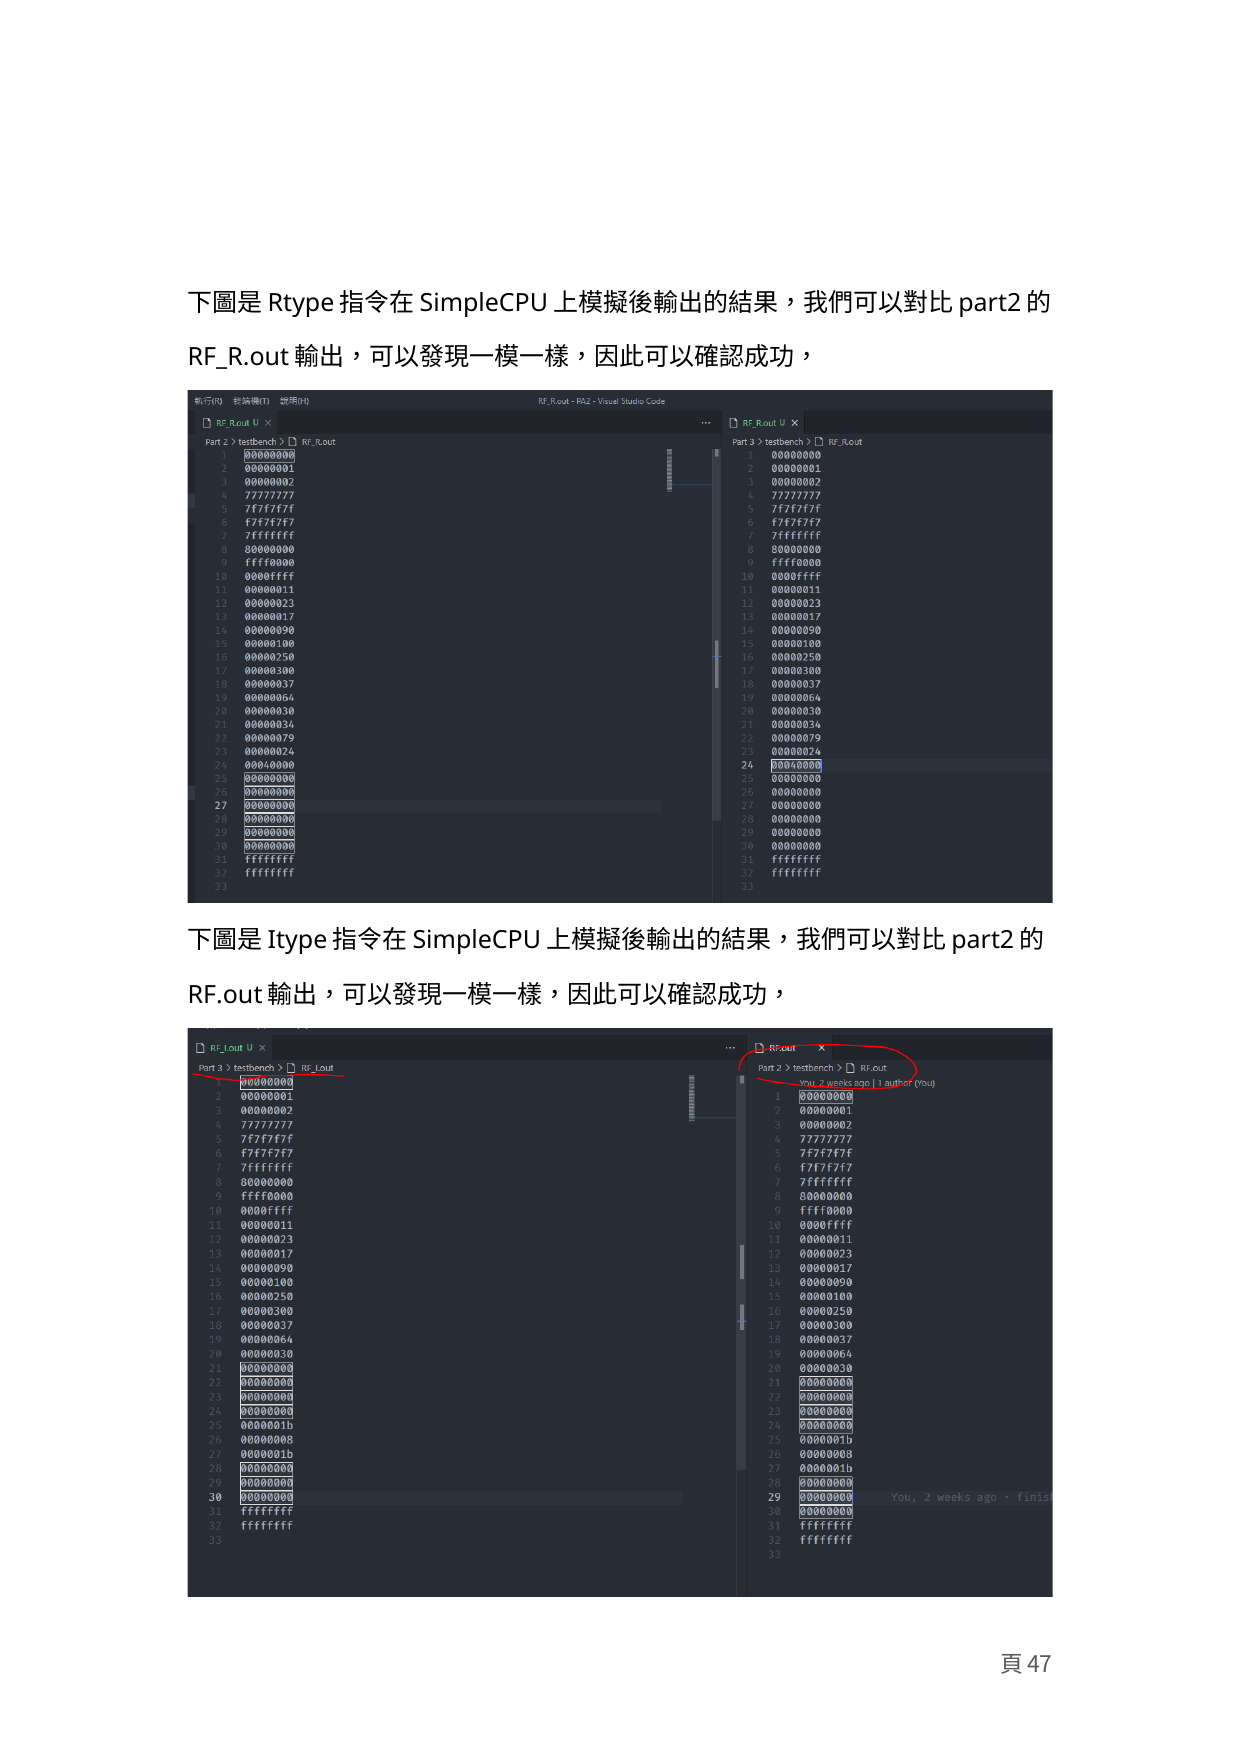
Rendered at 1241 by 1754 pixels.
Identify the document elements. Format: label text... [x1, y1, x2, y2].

picture [187, 1028, 1053, 1597]
picture [187, 390, 1053, 903]
text 下圖是Itype指令在SimpleCPU上模擬後輸出的結果，我們可以對比part2的RF.out輸出，可以發現一模一樣，因此可以確認成功， [187, 920, 1053, 1010]
text 下圖是Rtype指令在SimpleCPU上模擬後輸出的結果，我們可以對比part2的RF_R.out輸出，可以發現一模一樣，因此可以確認成功， [187, 282, 1053, 373]
